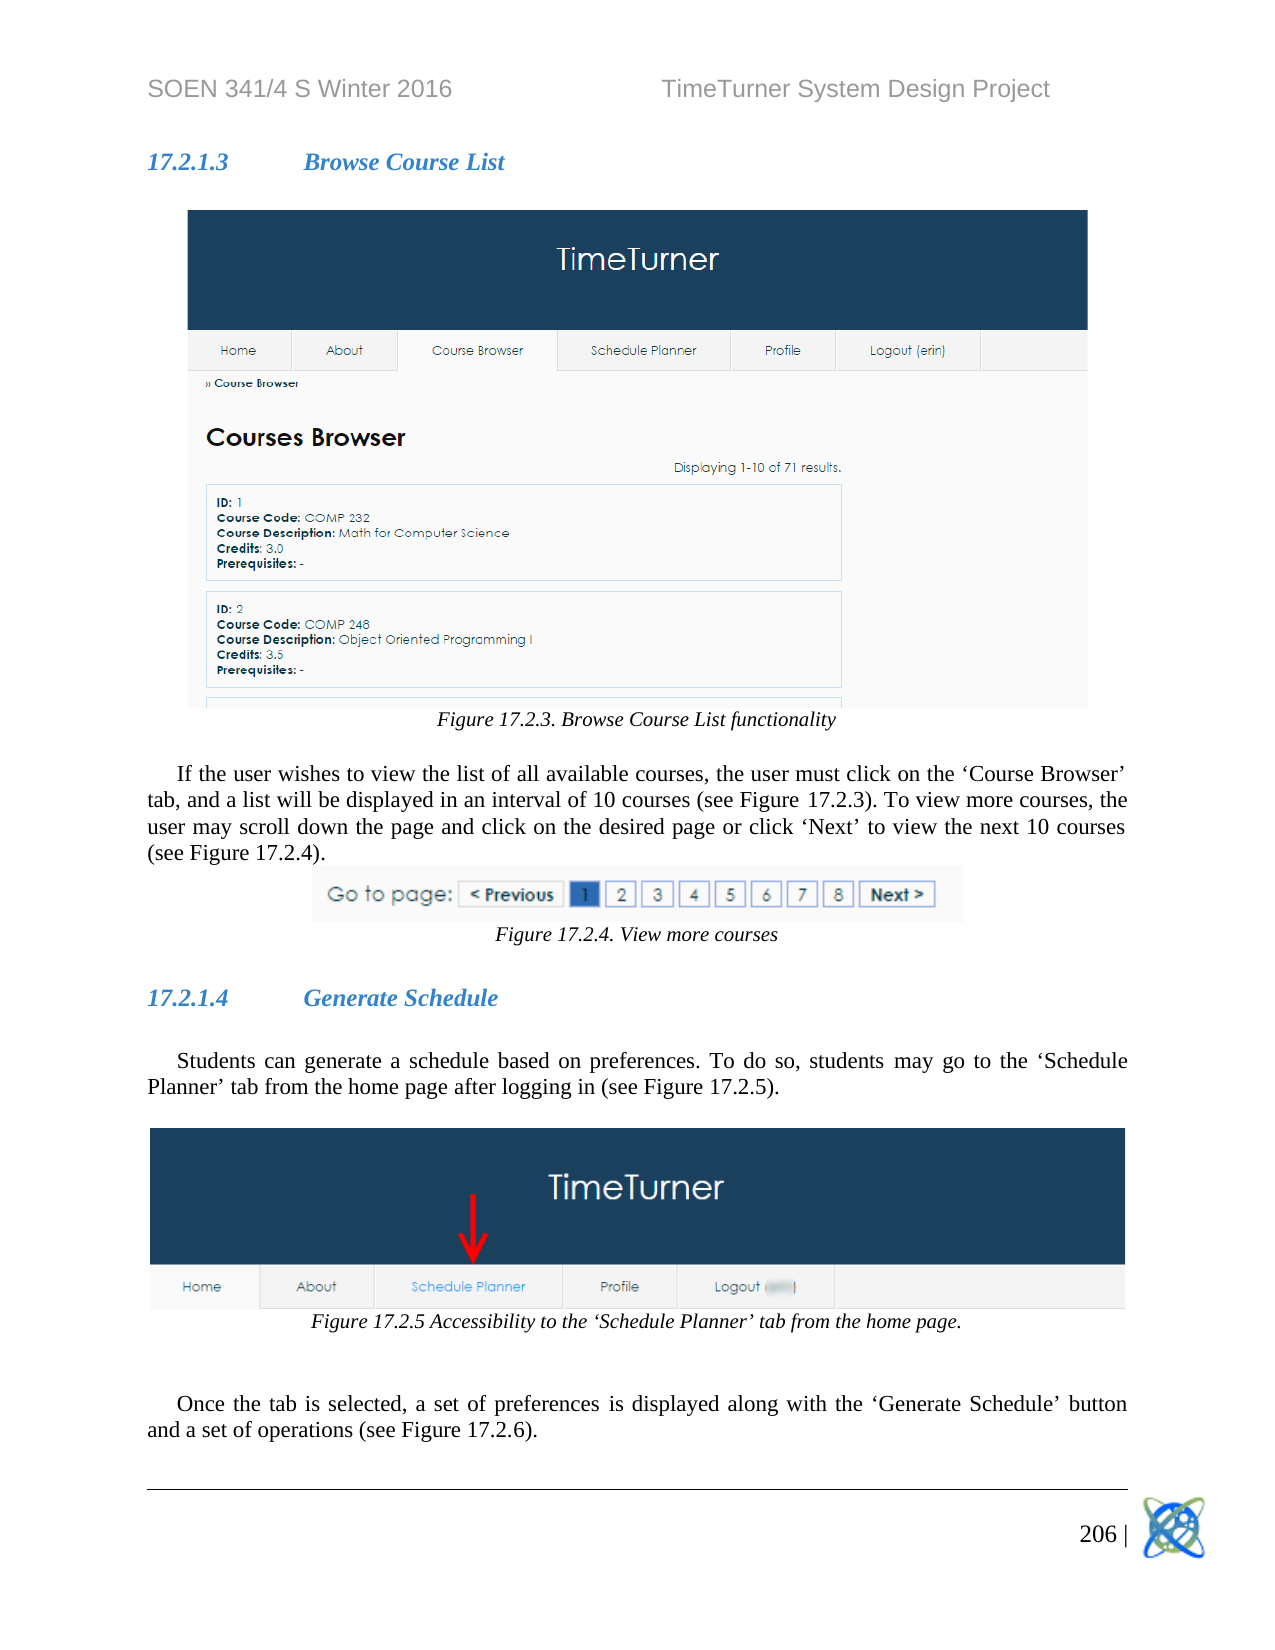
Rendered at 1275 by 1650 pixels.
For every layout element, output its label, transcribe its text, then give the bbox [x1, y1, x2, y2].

text Students can generate a schedule based on preferences. To do so, students may go to the ‘Schedule Planner’ tab from the home page after logging in (see Figure 17.2.5). [147, 1047, 1128, 1100]
text Figure 17.2.4. View more courses [147, 922, 1128, 946]
picture [1123, 1490, 1224, 1566]
picture [311, 865, 964, 922]
text Browse Course List [147, 147, 1128, 176]
text Once the tab is selected, a set of preferences is displayed along with the ‘Generate Schedule’ button and a set of operations (see Figure 17.2.6). [147, 1390, 1128, 1443]
picture [150, 1128, 1125, 1309]
text Generate Schedule [147, 983, 1128, 1012]
text If the user wishes to view the list of all available courses, the user must click on the ‘Course Browser’ tab, and a list will be displayed in an interval of 10 courses (see Figure 17.2.3). To view more courses, the user may scroll down the page and click on the desired page or click ‘Next’ to view the next 10 courses (see Figure 17.2.4). [147, 760, 1128, 865]
picture [187, 210, 1088, 708]
text Figure 17.2.3. Browse Course List functionality [147, 707, 1128, 731]
text Figure 17.2.5 Accessibility to the ‘Schedule Planner’ tab from the home page. [147, 1309, 1128, 1333]
